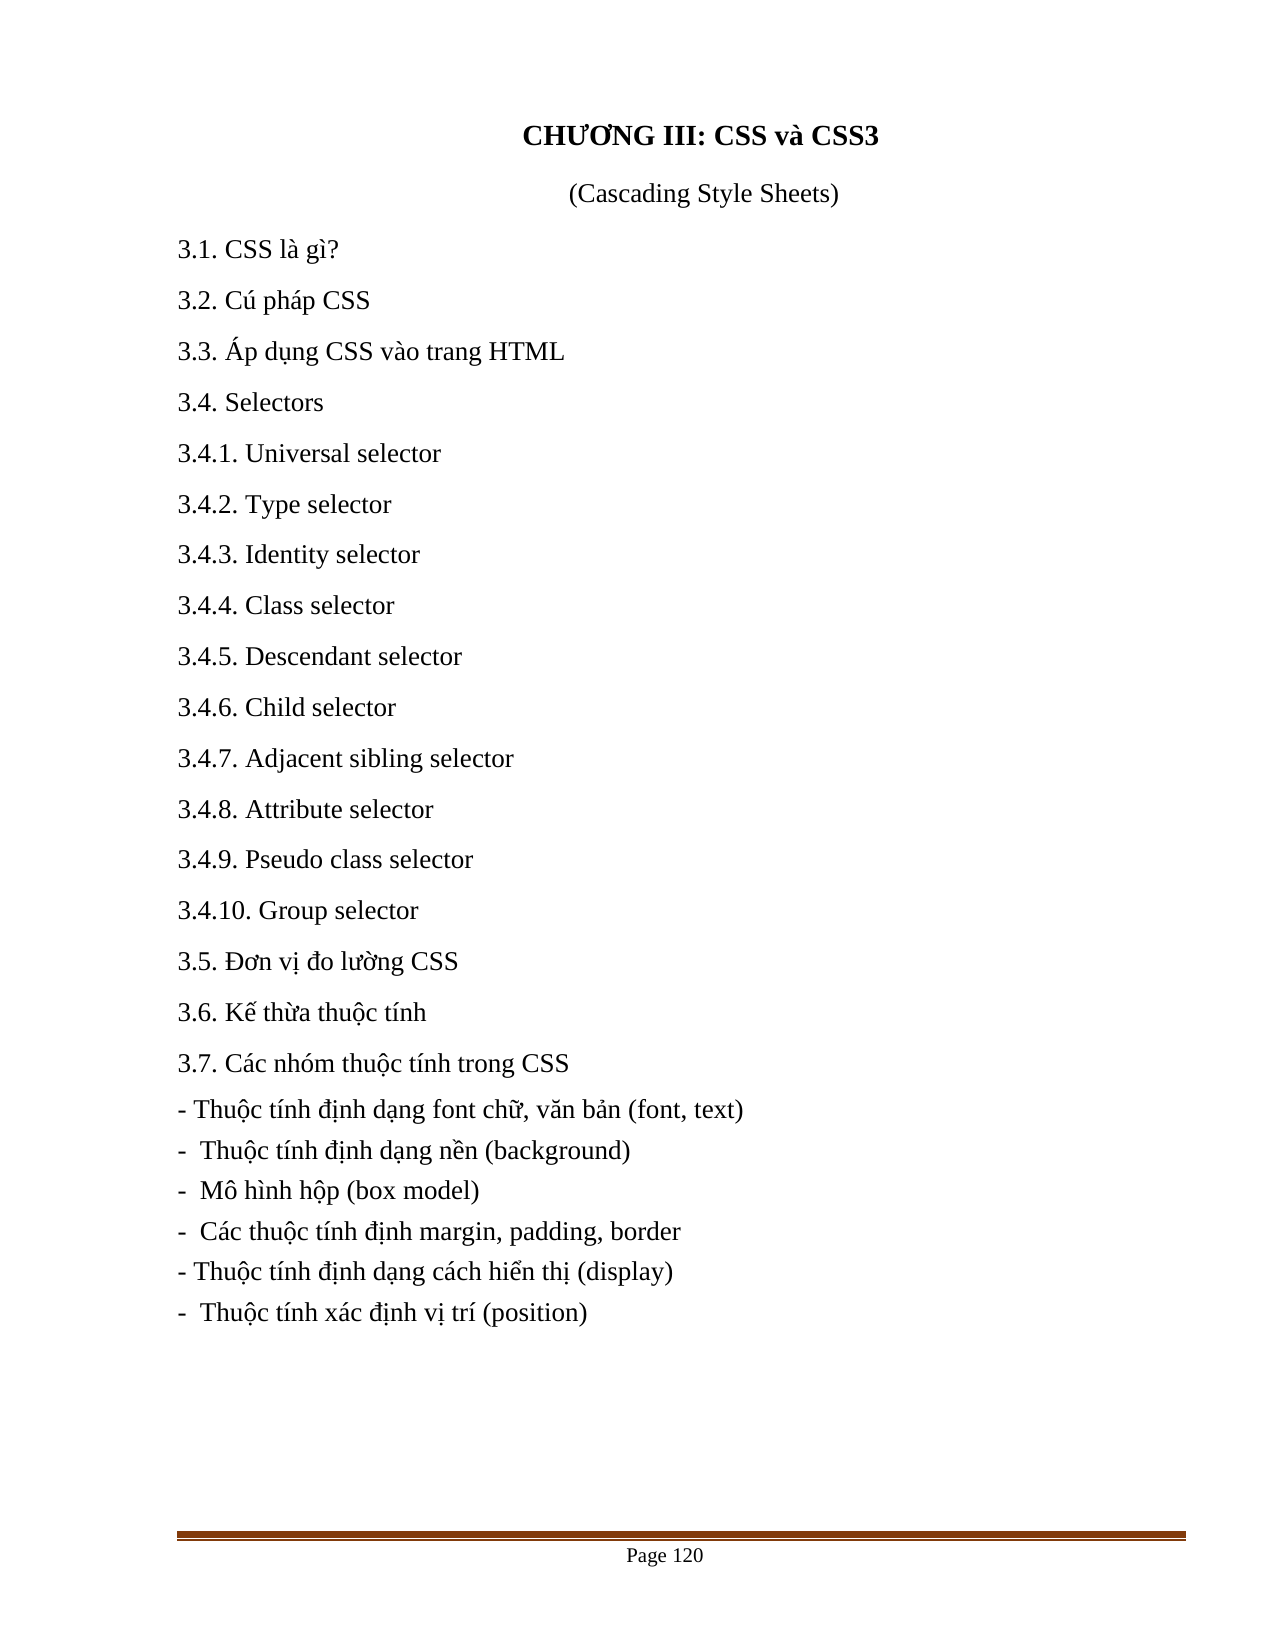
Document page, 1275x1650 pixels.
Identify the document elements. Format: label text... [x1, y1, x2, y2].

text - Các thuộc tính định margin, padding, border [177, 1215, 1186, 1246]
subtitle 3.4.6. Child selector [177, 691, 1186, 722]
text CHƯƠNG III: CSS và CSS3 [177, 118, 1186, 152]
subtitle 3.4.10. Group selector [177, 894, 1186, 926]
subtitle 3.4.4. Class selector [177, 589, 1186, 621]
text - Thuộc tính định dạng cách hiển thị (display) [177, 1255, 1186, 1286]
subtitle 3.2. Cú pháp CSS [177, 284, 1186, 316]
subtitle 3.4.9. Pseudo class selector [177, 843, 1186, 875]
subtitle 3.4. Selectors [177, 386, 1186, 417]
subtitle 3.4.5. Descendant selector [177, 640, 1186, 671]
subtitle 3.7. Các nhóm thuộc tính trong CSS [177, 1047, 1186, 1078]
subtitle 3.4.8. Attribute selector [177, 793, 1186, 824]
subtitle 3.4.3. Identity selector [177, 538, 1186, 570]
subtitle 3.4.7. Adjacent sibling selector [177, 742, 1186, 773]
text - Thuộc tính xác định vị trí (position) [177, 1296, 1186, 1327]
text - Mô hình hộp (box model) [177, 1174, 1186, 1206]
subtitle 3.5. Đơn vị đo lường CSS [177, 945, 1186, 976]
text (Cascading Style Sheets) [177, 177, 1186, 209]
text - Thuộc tính định dạng nền (background) [177, 1134, 1186, 1165]
subtitle 3.1. CSS là gì? [177, 233, 1186, 265]
subtitle 3.6. Kế thừa thuộc tính [177, 996, 1186, 1027]
subtitle 3.4.2. Type selector [177, 488, 1186, 519]
subtitle 3.4.1. Universal selector [177, 437, 1186, 468]
text - Thuộc tính định dạng font chữ, văn bản (font, text) [177, 1093, 1186, 1125]
subtitle 3.3. Áp dụng CSS vào trang HTML [177, 335, 1186, 366]
